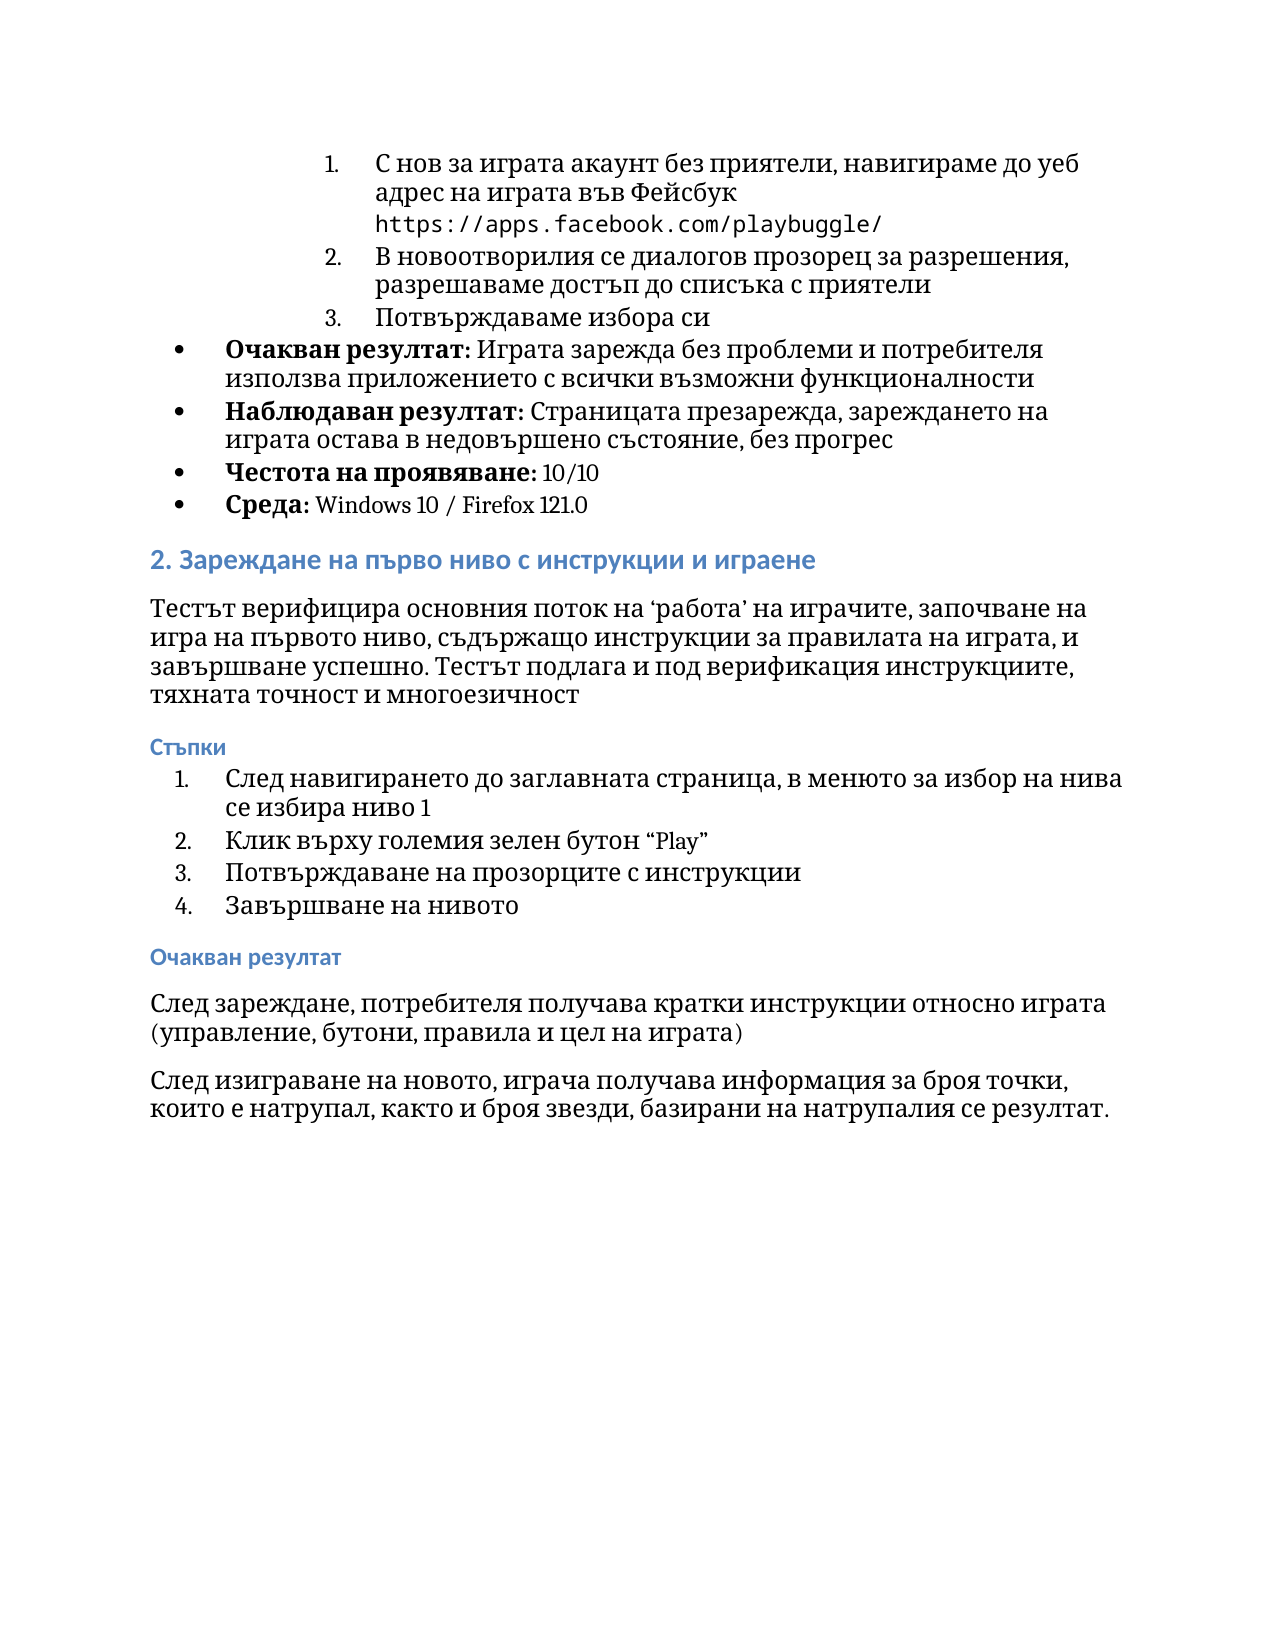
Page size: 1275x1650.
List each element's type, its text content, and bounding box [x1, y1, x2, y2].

subtitle Очакван резултат [150, 941, 1125, 972]
list Потвърждаване на прозорците с инструкции [175, 859, 1125, 888]
list С нов за играта акаунт без приятели, навигираме до уеб адрес на играта във Фейсбук https://apps.facebook.com/playbuggle/ [325, 150, 1125, 239]
list След навигирането до заглавната страница, в менюто за избор на нива се избира ниво 1 [175, 765, 1125, 823]
text След изиграване на новото, играча получава информация за броя точки, които е натрупал, както и броя звезди, базирани на натрупалия се резултат. [150, 1067, 1125, 1124]
text След зареждане, потребителя получава кратки инструкции относно играта (управление, бутони, правила и цел на играта) [150, 990, 1125, 1048]
list Потвърждаваме избора си [325, 304, 1125, 332]
list Клик върху големия зелен бутон “Play” [175, 827, 1125, 855]
text Тестът верифицира основния поток на ‘работа’ на играчите, започване на игра на първото ниво, съдържащо инструкции за правилата на играта, и завършване успешно. Тестът подлага и под верификация инструкциите, тяхната точност и многоезичност [150, 595, 1125, 710]
list Очакван резултат: Играта зарежда без проблеми и потребителя използва приложението с всички възможни функционалности [175, 336, 1125, 394]
subtitle Стъпки [150, 731, 1125, 762]
list Завършване на нивото [175, 892, 1125, 920]
list Среда: Windows 10 / Firefox 121.0 [175, 491, 1125, 520]
subtitle 2. Зареждане на първо ниво с инструкции и играене [150, 541, 1125, 576]
list В новоотворилия се диалогов прозорец за разрешения, разрешаваме достъп до списъка с приятели [325, 242, 1125, 300]
list Честота на проявяване: 10/10 [175, 459, 1125, 487]
list Наблюдаван резултат: Страницата презарежда, зареждането на играта остава в недовършено състояние, без прогрес [175, 397, 1125, 455]
